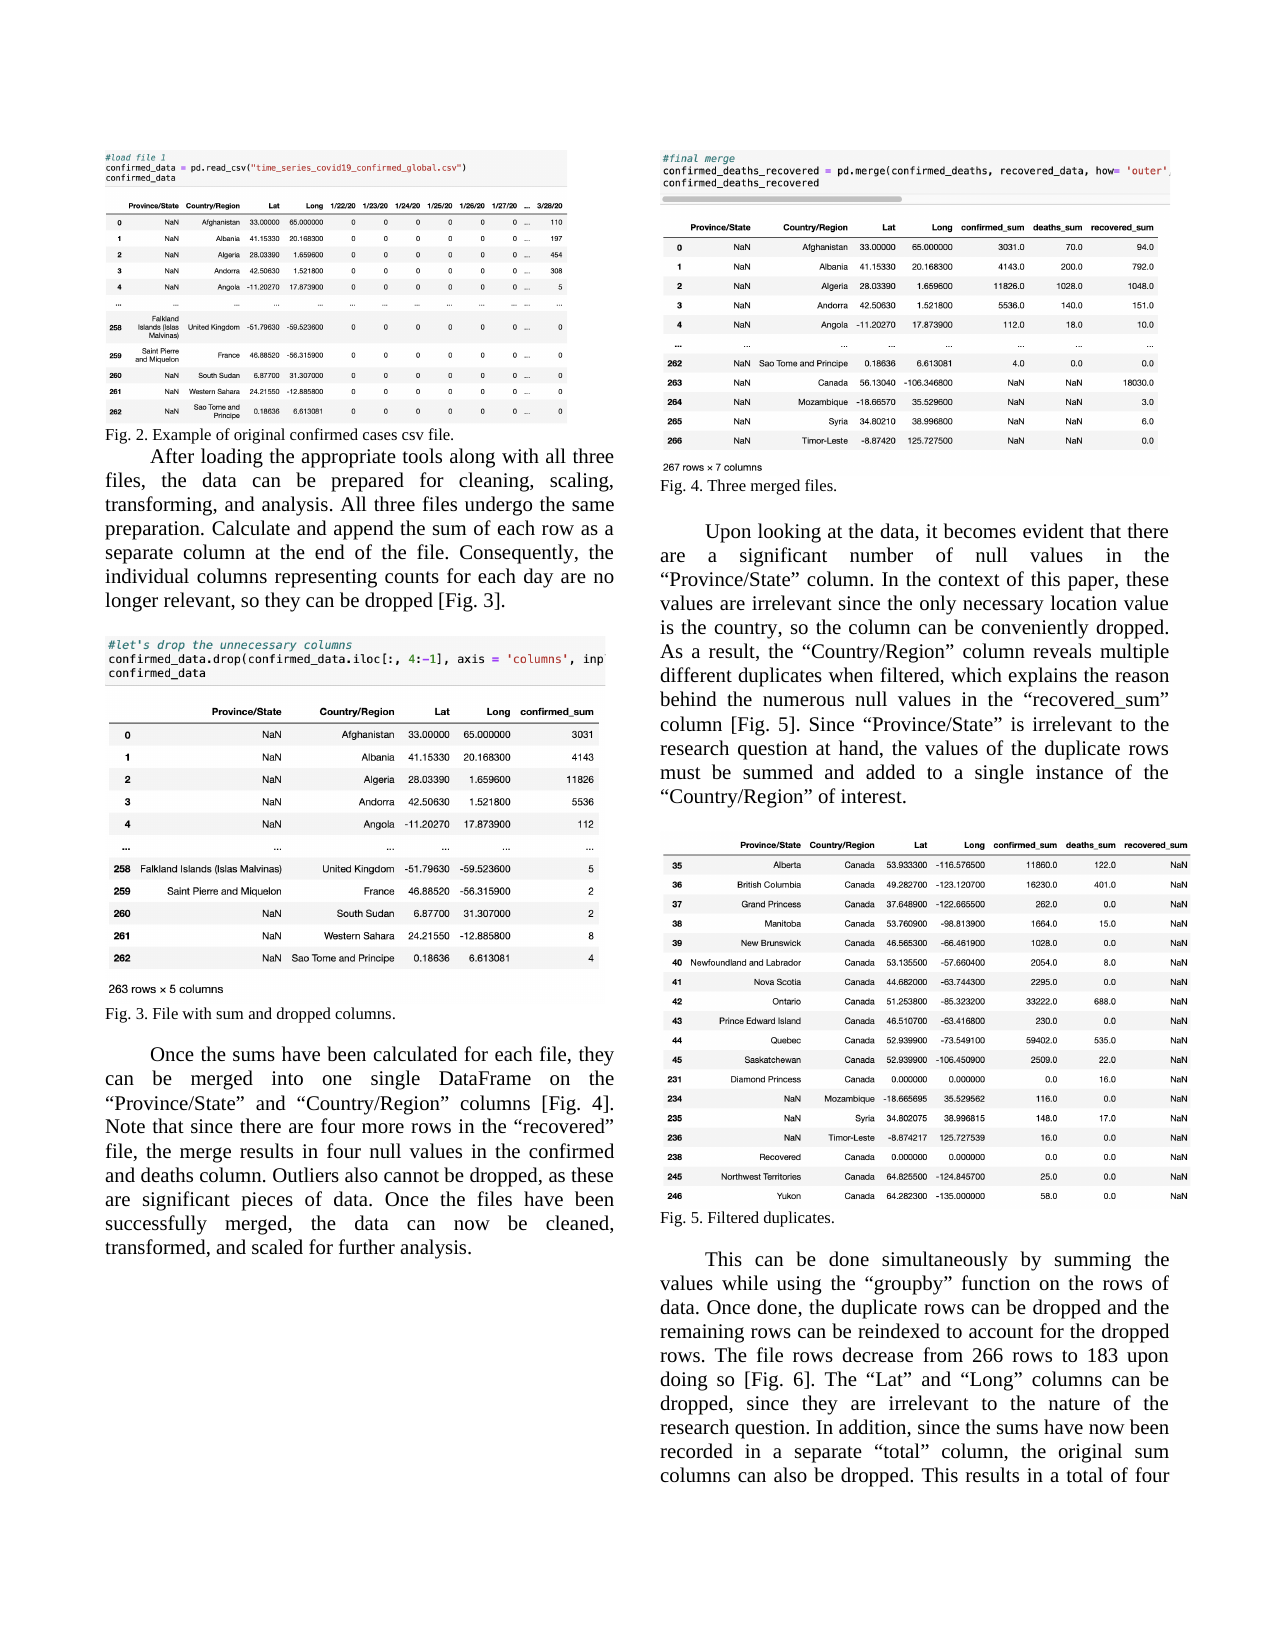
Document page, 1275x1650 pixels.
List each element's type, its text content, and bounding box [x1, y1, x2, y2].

text Upon looking at the data, it becomes evident that there are a significant number of null values in the “Province/State” column. In the context of this paper, these values are irrelevant since the only necessary location value is the country, so the column can be conveniently dropped. As a result, the “Country/Region” column reveals multiple different duplicates when filtered, which explains the reason behind the numerous null values in the “recovered_sum” column [Fig. 5]. Since “Province/State” is irrelevant to the research question at hand, the values of the duplicate rows must be summed and added to a single instance of the “Country/Region” of interest. [660, 519, 1170, 808]
text After loading the appropriate tools along with all three files, the data can be prepared for cleaning, scaling, transforming, and analysis. All three files undergo the same preparation. Calculate and append the sum of each row as a separate column at the end of the file. Consequently, the individual columns representing counts for each day are no longer relevant, so they can be dropped [Fig. 3]. [105, 444, 615, 612]
picture [105, 636, 606, 1004]
picture [660, 831, 1191, 1209]
picture [105, 150, 568, 425]
picture [660, 150, 1171, 476]
text Fig. 5. Filtered duplicates. [660, 1209, 1170, 1227]
text Fig. 2. Example of original confirmed cases csv file. [105, 424, 615, 444]
text Fig. 4. Three merged files. [660, 476, 1170, 495]
text Fig. 3. File with sum and dropped columns. [105, 1004, 615, 1023]
text Once the sums have been calculated for each file, they can be merged into one single DataFrame on the “Province/State” and “Country/Region” columns [Fig. 4]. Note that since there are four more rows in the “recovered” file, the merge results in four null values in the confirmed and deaths column. Outliers also cannot be dropped, as these are significant pieces of data. Once the files have been successfully merged, the data can now be cleaned, transformed, and scaled for further analysis. [105, 1042, 615, 1259]
